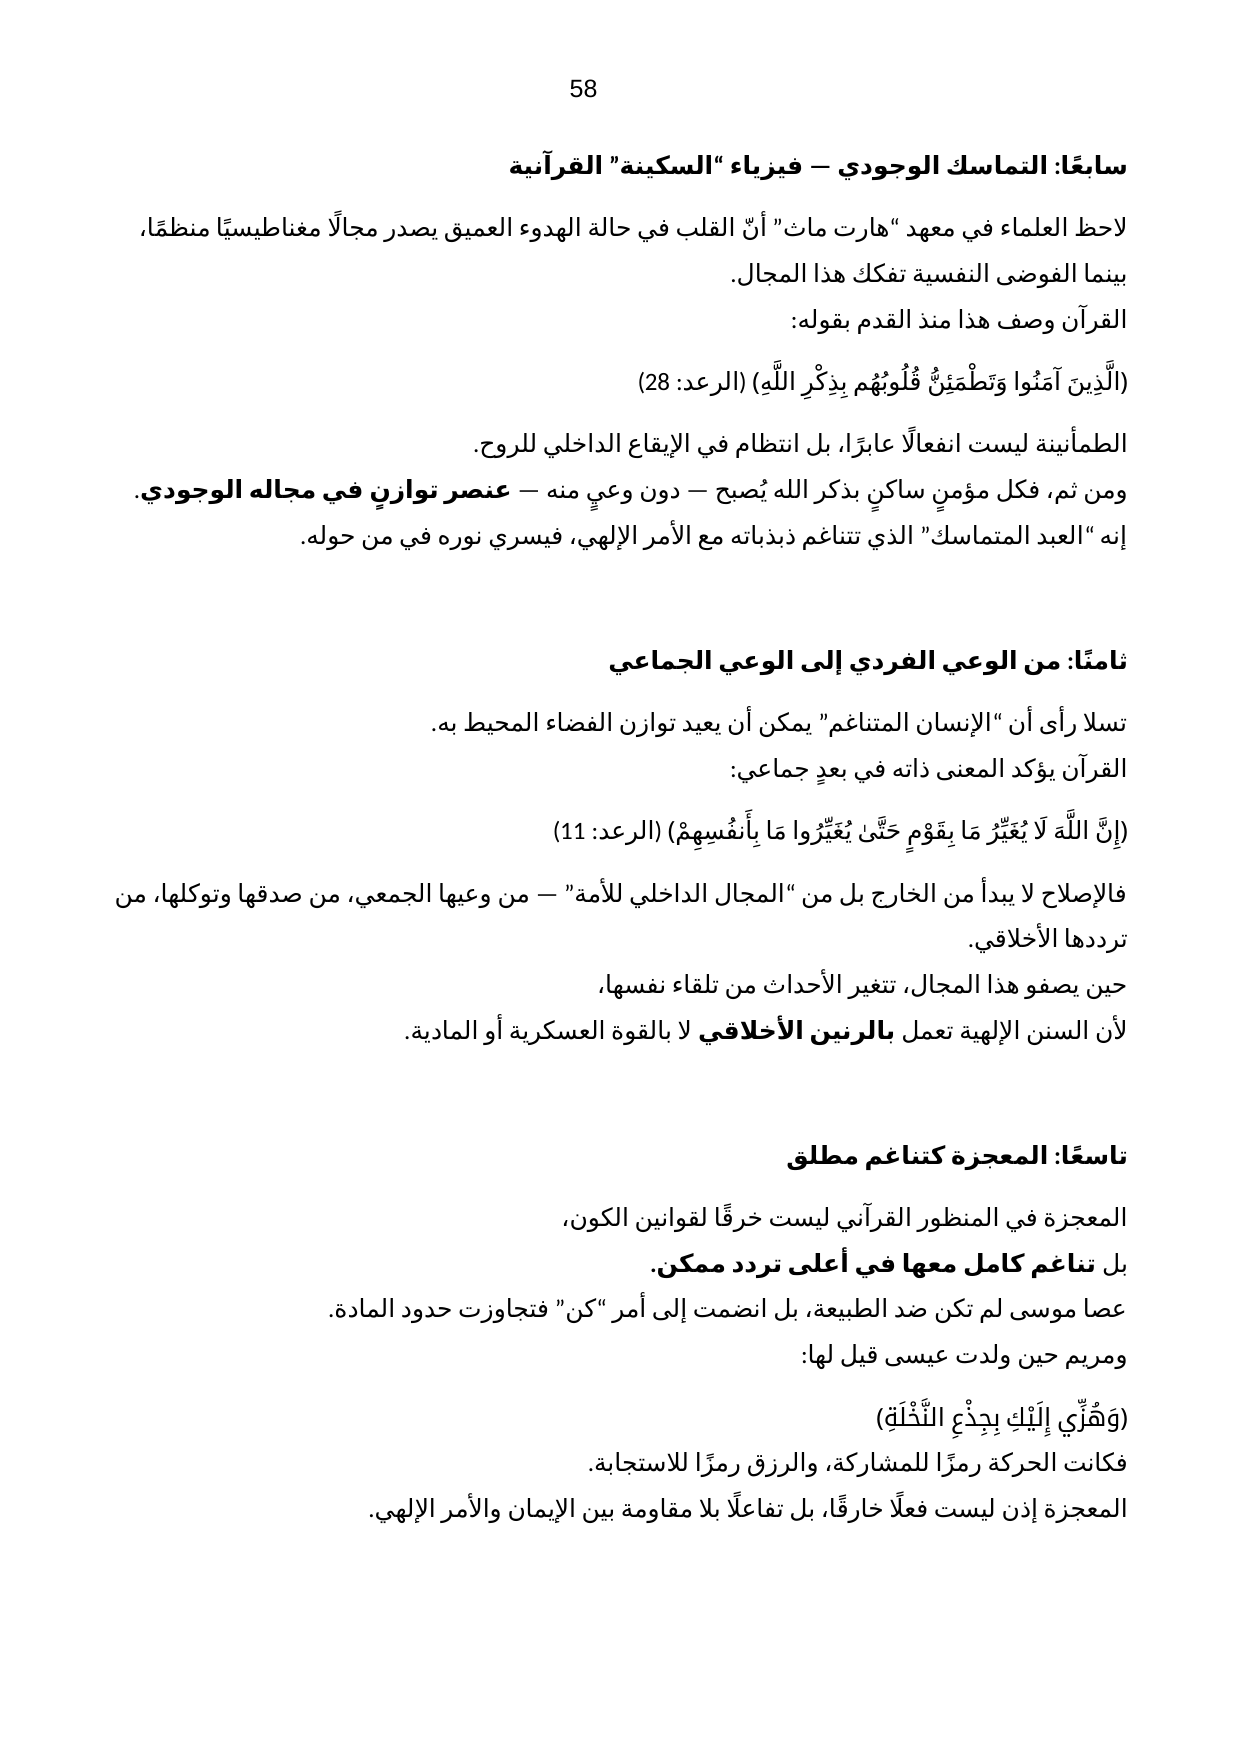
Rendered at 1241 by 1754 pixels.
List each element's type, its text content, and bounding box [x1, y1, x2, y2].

text فالإصلاح لا يبدأ من الخارج بل من “المجال الداخلي للأمة” — من وعيها الجمعي، من صدقها وتوكلها، من ترددها الأخلاقي. حين يصفو هذا المجال، تتغير الأحداث من تلقاء نفسها، لأن السنن الإلهية تعمل بالرنين الأخلاقي لا بالقوة العسكرية أو المادية. [112, 878, 1128, 1046]
text سابعًا: التماسك الوجودي — فيزياء “السكينة” القرآنية [112, 150, 1128, 181]
text ﴿الَّذِينَ آمَنُوا وَتَطْمَئِنُّ قُلُوبُهُم بِذِكْرِ اللَّهِ﴾ (الرعد: 28) [112, 366, 1128, 397]
text ﴿وَهُزِّي إِلَيْكِ بِجِذْعِ النَّخْلَةِ﴾ فكانت الحركة رمزًا للمشاركة، والرزق رمزًا للاستجابة. المعجزة إذن ليست فعلًا خارقًا، بل تفاعلًا بلا مقاومة بين الإيمان والأمر الإلهي. [112, 1402, 1128, 1524]
text الطمأنينة ليست انفعالًا عابرًا، بل انتظام في الإيقاع الداخلي للروح. ومن ثم، فكل مؤمنٍ ساكنٍ بذكر الله يُصبح — دون وعيٍ منه — عنصر توازنٍ في مجاله الوجودي. إنه “العبد المتماسك” الذي تتناغم ذبذباته مع الأمر الإلهي، فيسري نوره في من حوله. [112, 429, 1128, 551]
text تسلا رأى أن “الإنسان المتناغم” يمكن أن يعيد توازن الفضاء المحيط به. القرآن يؤكد المعنى ذاته في بعدٍ جماعي: [112, 707, 1128, 783]
text ثامنًا: من الوعي الفردي إلى الوعي الجماعي [112, 645, 1128, 675]
text المعجزة في المنظور القرآني ليست خرقًا لقوانين الكون، بل تناغم كامل معها في أعلى تردد ممكن. عصا موسى لم تكن ضد الطبيعة، بل انضمت إلى أمر “كن” فتجاوزت حدود المادة. ومريم حين ولدت عيسى قيل لها: [112, 1202, 1128, 1370]
text ﴿إِنَّ اللَّهَ لَا يُغَيِّرُ مَا بِقَوْمٍ حَتَّىٰ يُغَيِّرُوا مَا بِأَنفُسِهِمْ﴾ (الرعد: 11) [112, 815, 1128, 846]
text لاحظ العلماء في معهد “هارت ماث” أنّ القلب في حالة الهدوء العميق يصدر مجالًا مغناطيسيًا منظمًا، بينما الفوضى النفسية تفكك هذا المجال. القرآن وصف هذا منذ القدم بقوله: [112, 212, 1128, 334]
text تاسعًا: المعجزة كتناغم مطلق [112, 1140, 1128, 1170]
